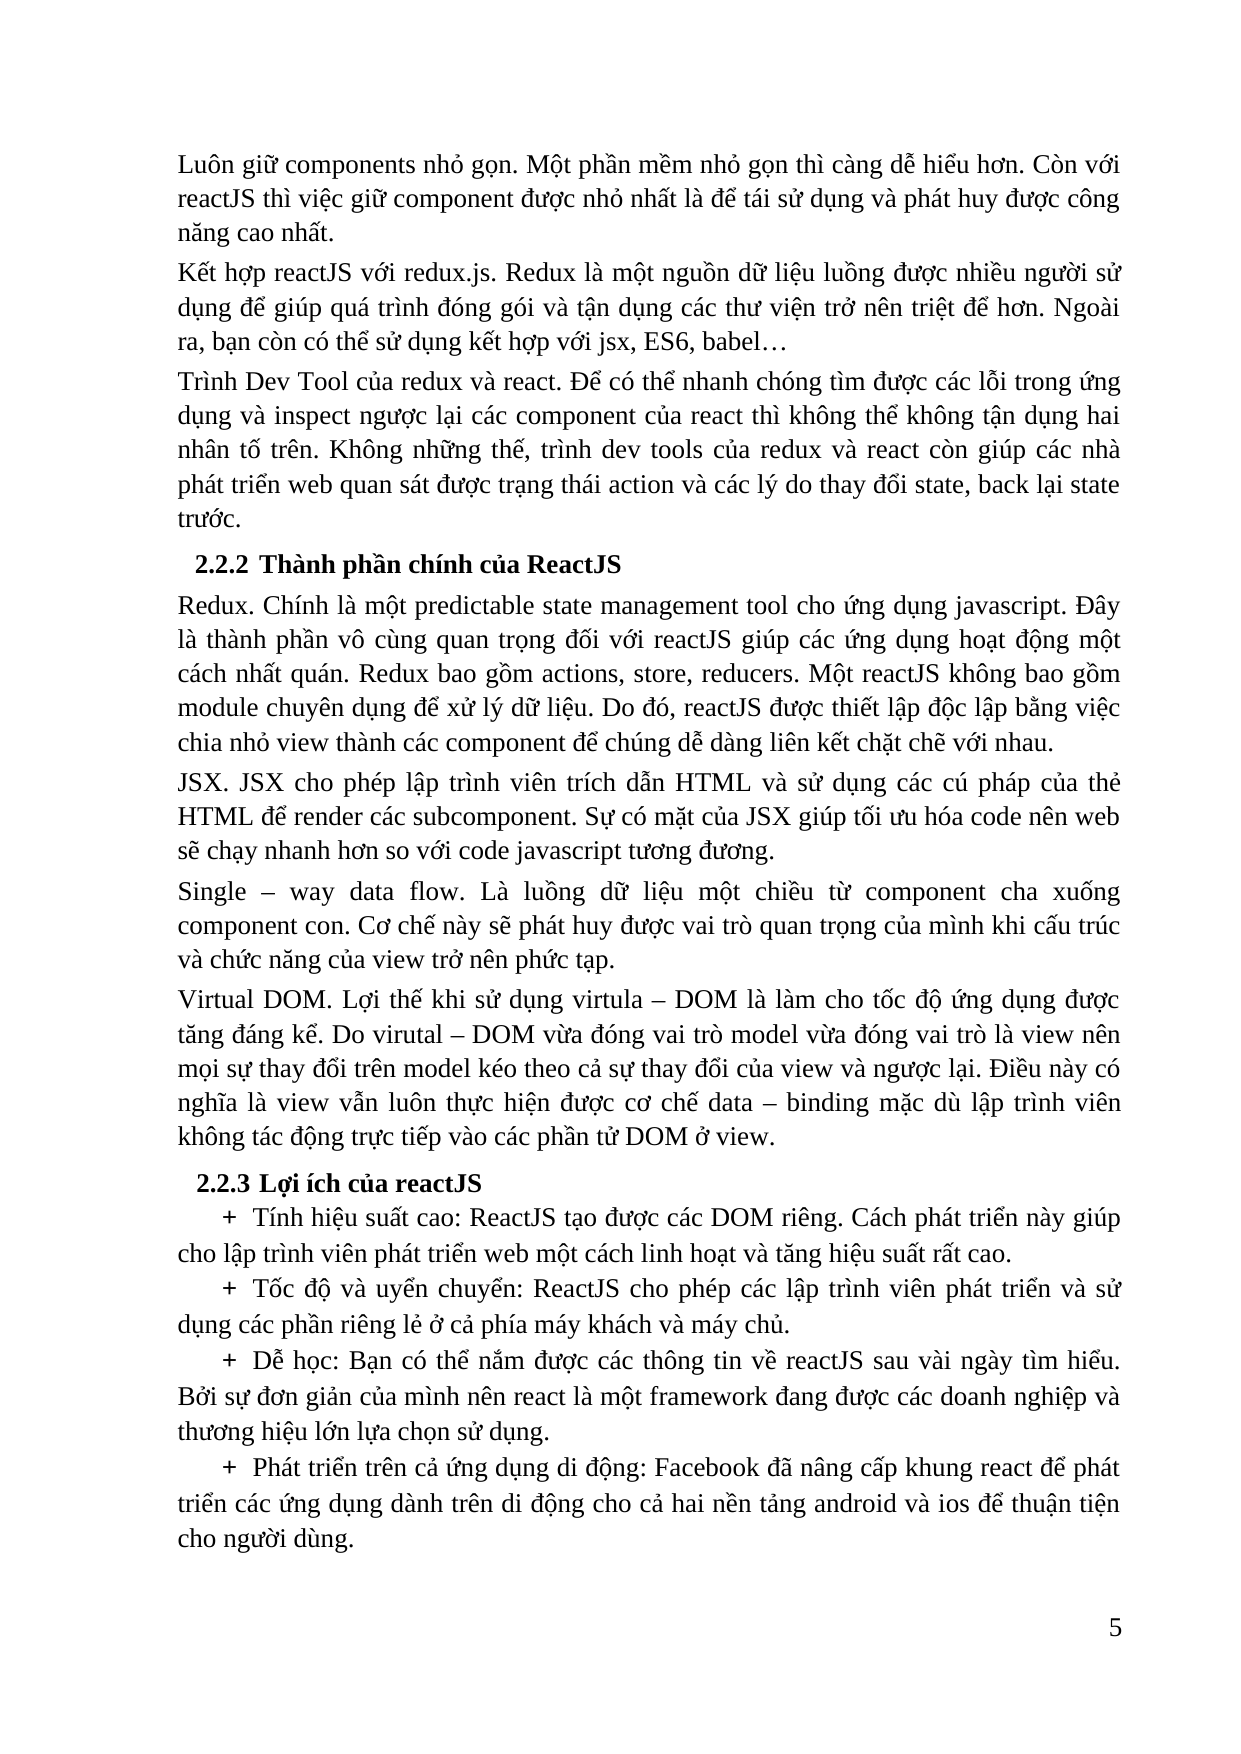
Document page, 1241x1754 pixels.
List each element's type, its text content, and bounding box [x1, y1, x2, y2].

text Virtual DOM. Lợi thế khi sử dụng virtula – DOM là làm cho tốc độ ứng dụng được tăng đáng kể. Do virutal – DOM vừa đóng vai trò model vừa đóng vai trò là view nên mọi sự thay đổi trên model kéo theo cả sự thay đổi của view và ngược lại. Điều này có nghĩa là view vẫn luôn thực hiện được cơ chế data – binding mặc dù lập trình viên không tác động trực tiếp vào các phần tử DOM ở view. [177, 983, 1122, 1151]
subtitle Lợi ích của reactJS [196, 1167, 1122, 1198]
list Dễ học: Bạn có thể nắm được các thông tin về reactJS sau vài ngày tìm hiểu. Bởi sự đơn giản của mình nên react là một framework đang được các doanh nghiệp và thương hiệu lớn lựa chọn sử dụng. [177, 1344, 1122, 1447]
list Tốc độ và uyển chuyển: ReactJS cho phép các lập trình viên phát triển và sử dụng các phần riêng lẻ ở cả phía máy khách và máy chủ. [177, 1272, 1122, 1339]
text Kết hợp reactJS với redux.js. Redux là một nguồn dữ liệu luồng được nhiều người sử dụng để giúp quá trình đóng gói và tận dụng các thư viện trở nên triệt để hơn. Ngoài ra, bạn còn có thể sử dụng kết hợp với jsx, ES6, babel… [177, 256, 1122, 356]
text JSX. JSX cho phép lập trình viên trích dẫn HTML và sử dụng các cú pháp của thẻ HTML để render các subcomponent. Sự có mặt của JSX giúp tối ưu hóa code nên web sẽ chạy nhanh hơn so với code javascript tương đương. [177, 766, 1122, 866]
list Phát triển trên cả ứng dụng di động: Facebook đã nâng cấp khung react để phát triển các ứng dụng dành trên di động cho cả hai nền tảng android và ios để thuận tiện cho người dùng. [177, 1451, 1122, 1554]
text Single – way data flow. Là luồng dữ liệu một chiều từ component cha xuống component con. Cơ chế này sẽ phát huy được vai trò quan trọng của mình khi cấu trúc và chức năng của view trở nên phức tạp. [177, 875, 1122, 974]
text Trình Dev Tool của redux và react. Để có thể nhanh chóng tìm được các lỗi trong ứng dụng và inspect ngược lại các component của react thì không thể không tận dụng hai nhân tố trên. Không những thế, trình dev tools của redux và react còn giúp các nhà phát triển web quan sát được trạng thái action và các lý do thay đổi state, back lại state trước. [177, 365, 1122, 533]
text Redux. Chính là một predictable state management tool cho ứng dụng javascript. Đây là thành phần vô cùng quan trọng đối với reactJS giúp các ứng dụng hoạt động một cách nhất quán. Redux bao gồm actions, store, reducers. Một reactJS không bao gồm module chuyên dụng để xử lý dữ liệu. Do đó, reactJS được thiết lập độc lập bằng việc chia nhỏ view thành các component để chúng dễ dàng liên kết chặt chẽ với nhau. [177, 589, 1122, 757]
list Tính hiệu suất cao: ReactJS tạo được các DOM riêng. Cách phát triển này giúp cho lập trình viên phát triển web một cách linh hoạt và tăng hiệu suất rất cao. [177, 1201, 1122, 1268]
subtitle Thành phần chính của ReactJS [194, 548, 1122, 580]
text Luôn giữ components nhỏ gọn. Một phần mềm nhỏ gọn thì càng dễ hiểu hơn. Còn với reactJS thì việc giữ component được nhỏ nhất là để tái sử dụng và phát huy được công năng cao nhất. [177, 148, 1122, 247]
